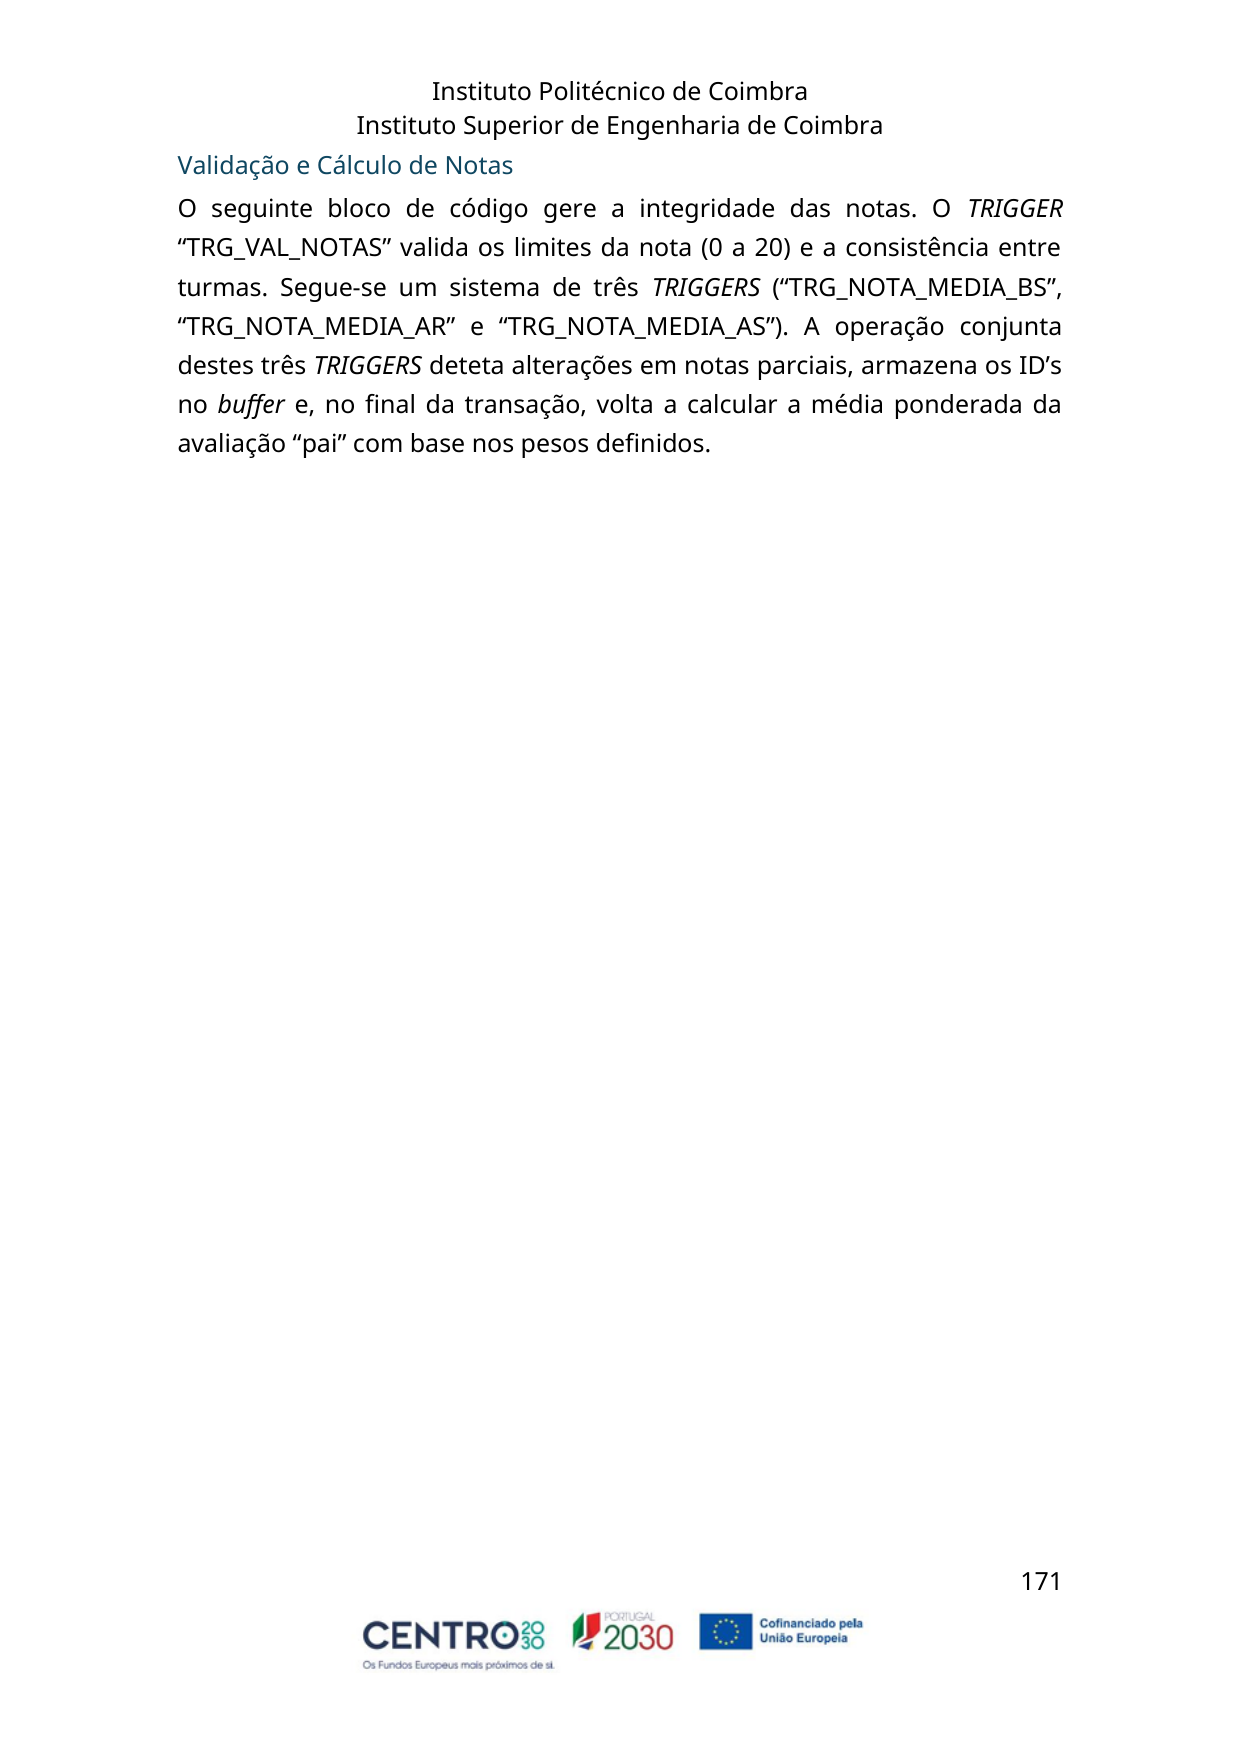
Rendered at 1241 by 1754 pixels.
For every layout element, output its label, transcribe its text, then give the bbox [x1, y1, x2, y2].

picture [349, 1597, 891, 1681]
text O seguinte bloco de código gere a integridade das notas. O TRIGGER “TRG_VAL_NOTAS” valida os limites da nota (0 a 20) e a consistência entre turmas. Segue-se um sistema de três TRIGGERS (“TRG_NOTA_MEDIA_BS”, “TRG_NOTA_MEDIA_AR” e “TRG_NOTA_MEDIA_AS”). A operação conjunta destes três TRIGGERS deteta alterações em notas parciais, armazena os ID’s no buffer e, no final da transação, volta a calcular a média ponderada da avaliação “pai” com base nos pesos definidos. [177, 191, 1063, 460]
subtitle Validação e Cálculo de Notas [177, 148, 1063, 182]
